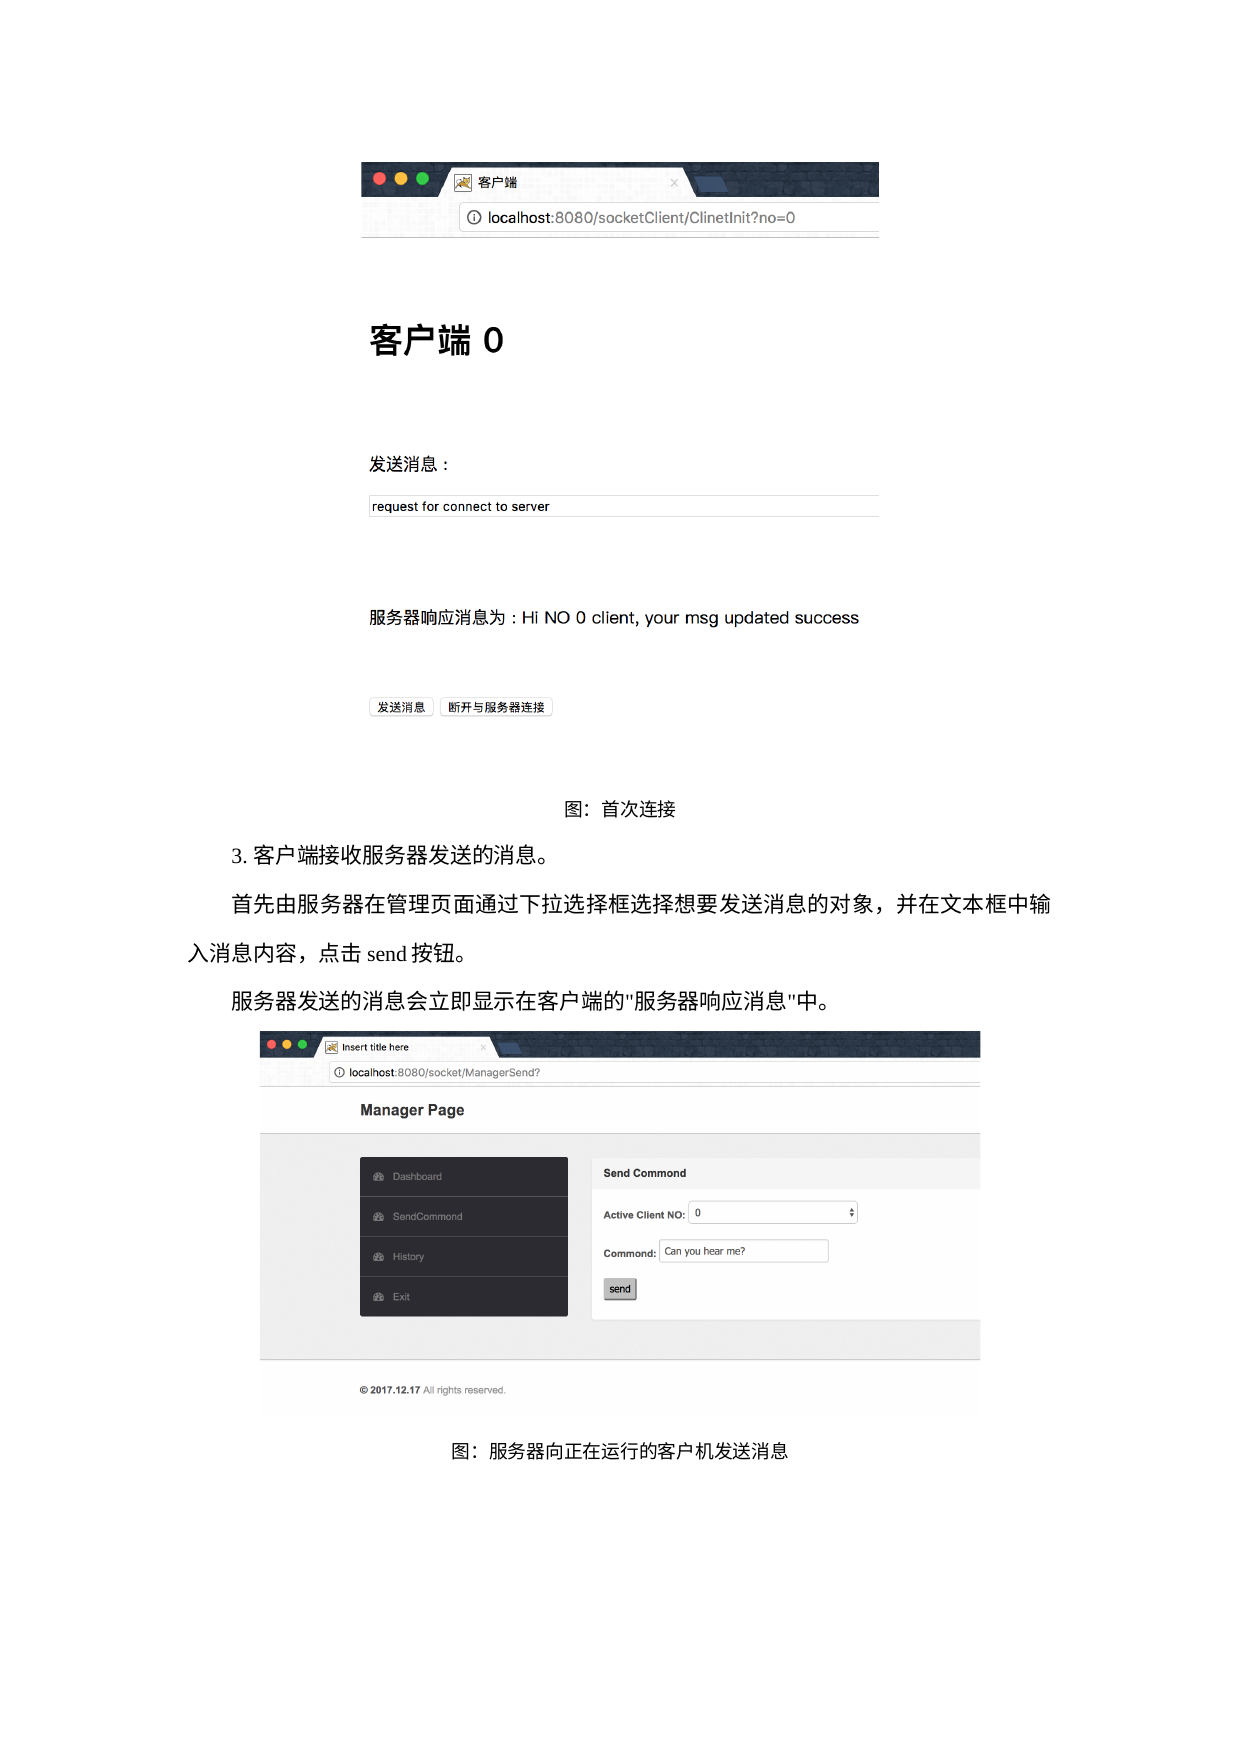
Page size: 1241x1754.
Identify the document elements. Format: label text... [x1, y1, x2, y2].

text 图：首次连接 [187, 792, 1053, 824]
picture [361, 162, 879, 751]
text 图：服务器向正在运行的客户机发送消息 [187, 1434, 1053, 1467]
text 首先由服务器在管理页面通过下拉选择框选择想要发送消息的对象，并在文本框中输入消息内容，点击send按钮。 [187, 886, 1053, 968]
text 3. 客户端接收服务器发送的消息。 [187, 838, 1053, 871]
text 服务器发送的消息会立即显示在客户端的"服务器响应消息"中。 [187, 983, 1053, 1016]
picture [259, 1031, 981, 1418]
